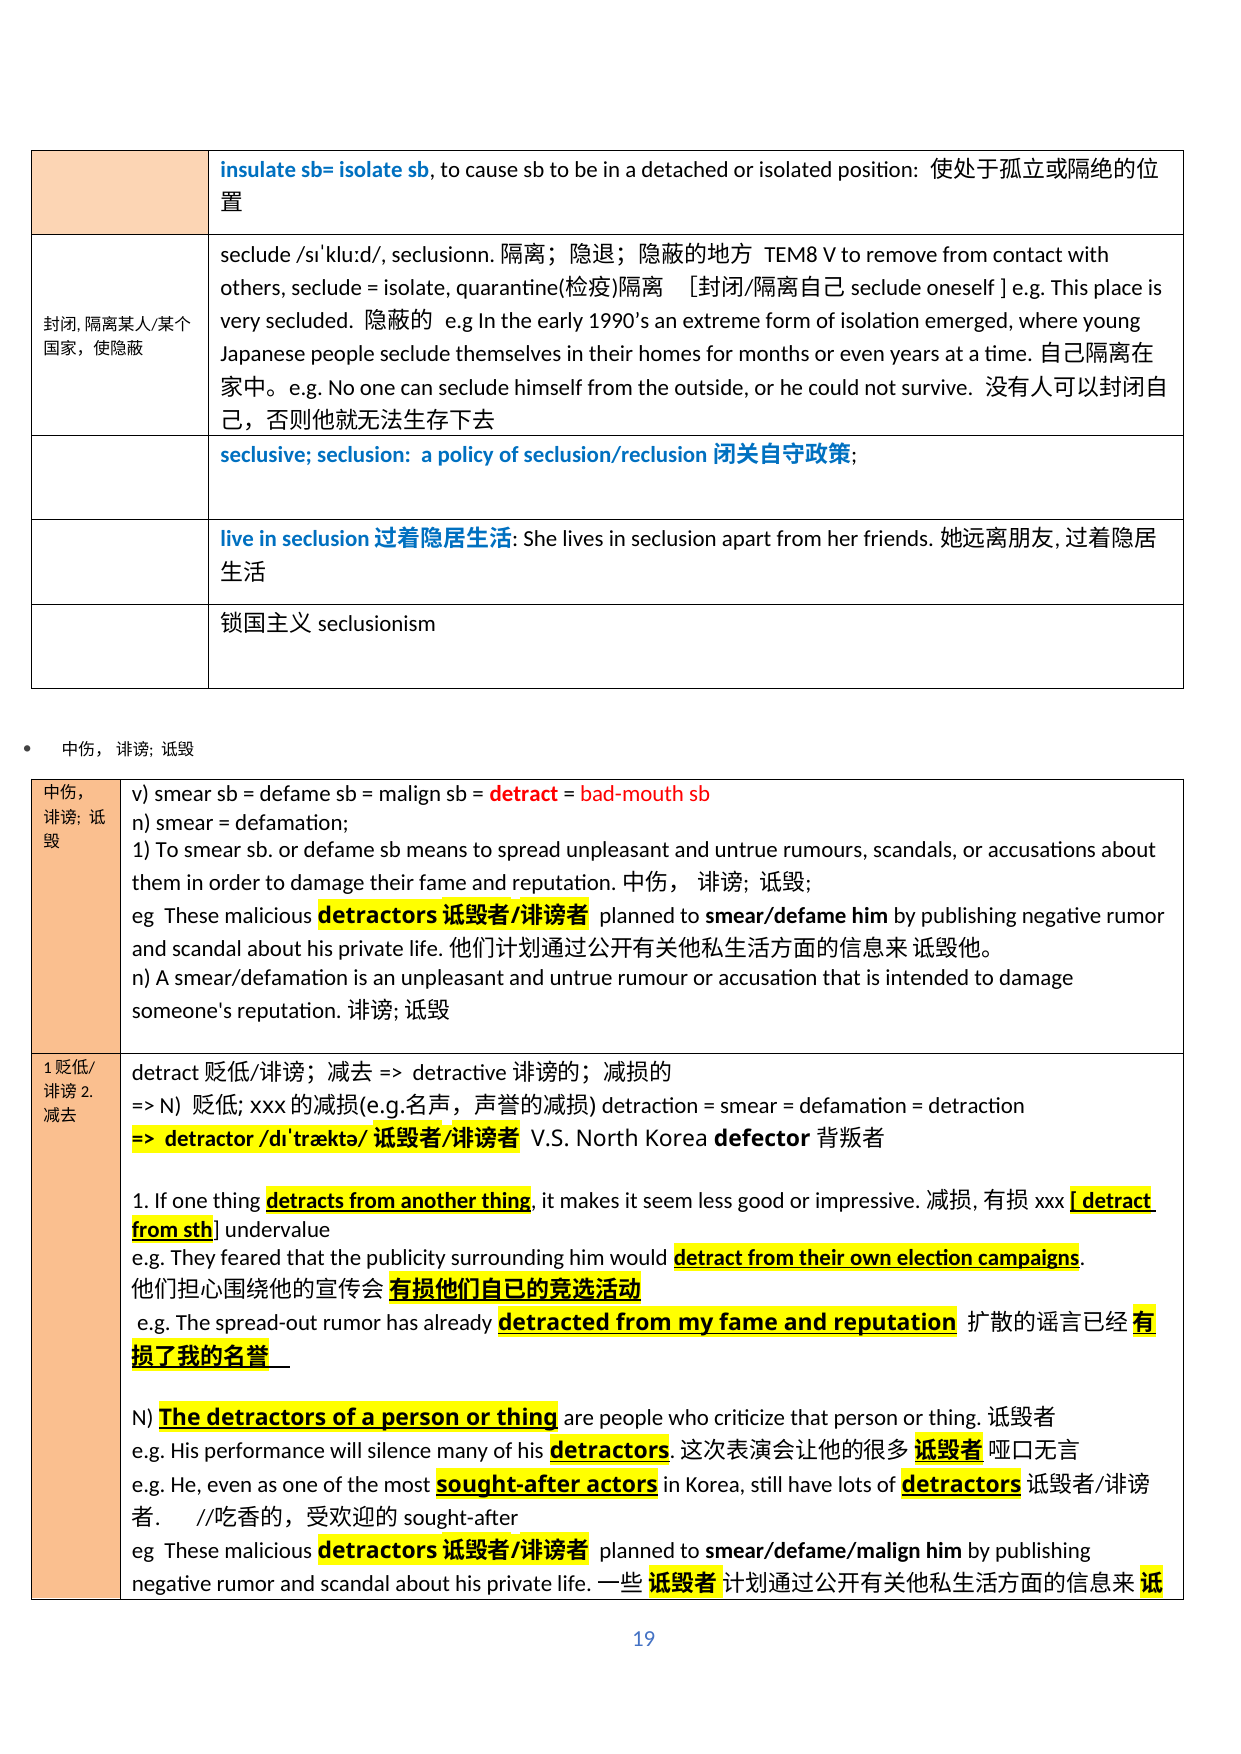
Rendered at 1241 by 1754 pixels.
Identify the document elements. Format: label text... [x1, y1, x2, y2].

table_cell [32, 436, 208, 519]
table_cell insulate [32, 151, 208, 234]
table_cell 锁国主义 seclusionism [209, 605, 1183, 688]
table_cell live in seclusion过着隐居生活: She lives in seclusion apart from her friends. 她远离朋友, 过着隐居生活 [209, 520, 1183, 603]
list 中伤， 诽谤; 诋毁 [24, 736, 1137, 760]
table_cell 封闭, 隔离某人/某个国家，使隐蔽 [32, 235, 208, 435]
table_cell [32, 605, 208, 688]
table_header v) smear sb = defame sb = malign sb = detract = bad-mouth sb n) smear = defamation; 1) To smear sb. or defame sb means to spread unpleasant and untrue rumours, scandals, or accusations about them in order to damage their fame and reputation. 中伤， 诽谤; 诋毁; eg These malicious detractors诋毁者/诽谤者 planned to smear/defame him by publishing negative rumor and scandal about his private life. 他们计划通过公开有关他私生活方面的信息来 诋毁他。 n) A smear/defamation is an unpleasant and untrue rumour or accusation that is intended to damage someone's reputation. 诽谤; 诋毁 [121, 780, 1183, 1053]
table_cell [32, 520, 208, 603]
table_cell seclusive; seclusion: a policy of seclusion/reclusion 闭关自守政策; [209, 436, 1183, 519]
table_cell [121, 1054, 1183, 1598]
table_cell insulate sb= isolate sb, to cause sb to be in a detached or isolated position: 使处于孤立或隔绝的位置 [209, 151, 1183, 234]
table_cell 1贬低/诽谤 2.减去 [32, 1054, 120, 1598]
table_header 中伤， 诽谤; 诋毁 [32, 780, 120, 1053]
table_cell seclude /sɪˈkluːd/, seclusionn. 隔离；隐退；隐蔽的地方 TEM8 V to remove from contact with others, seclude = isolate, quarantine(检疫)隔离 ［封闭/隔离自己 seclude oneself ] e.g. This place is very secluded. 隐蔽的 e.g In the early 1990’s an extreme form of isolation emerged, where young Japanese people seclude themselves in their homes for months or even years at a time. 自己隔离在家中。e.g. No one can seclude himself from the outside, or he could not survive. 没有人可以封闭自己，否则他就无法生存下去 [209, 235, 1183, 435]
